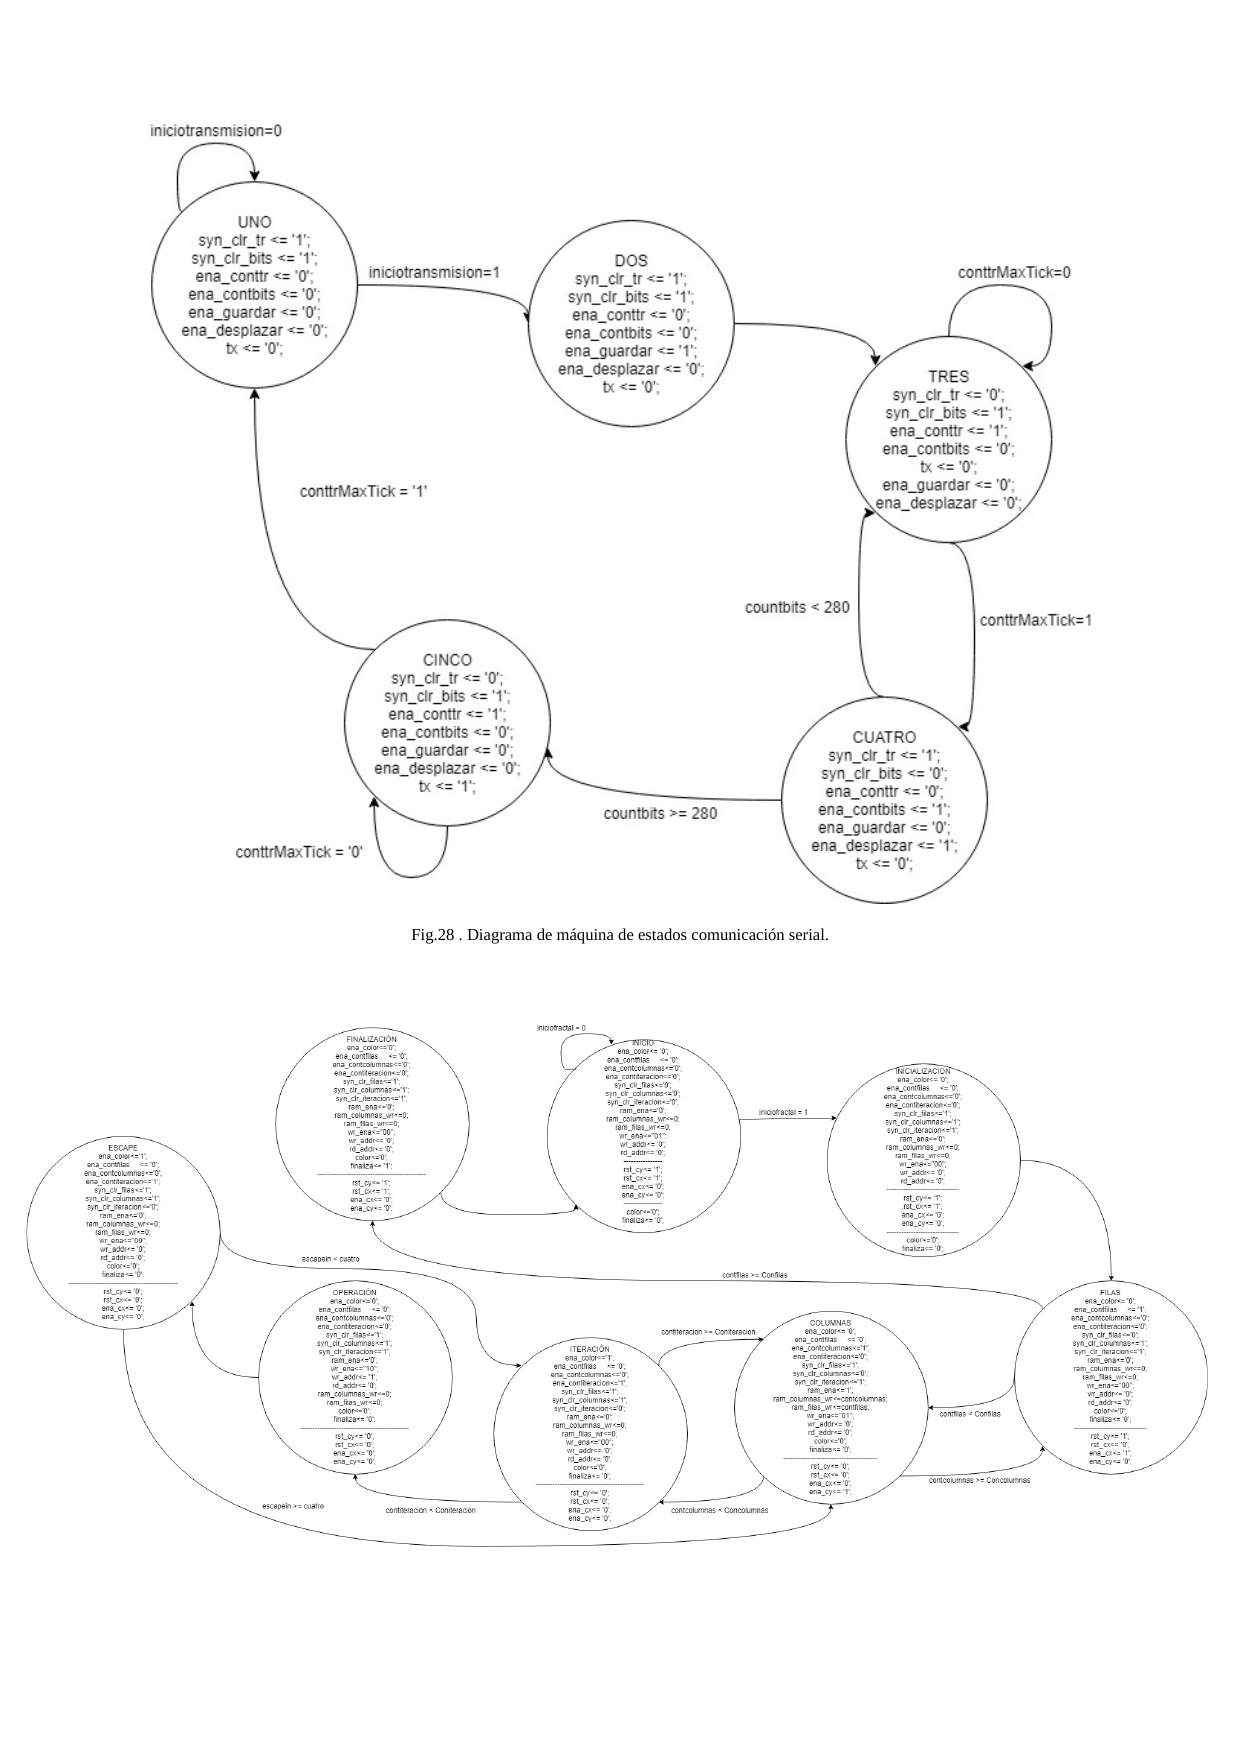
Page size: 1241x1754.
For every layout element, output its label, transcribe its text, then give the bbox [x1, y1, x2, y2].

text Fig.28 . Diagrama de máquina de estados comunicación serial. [150, 924, 1090, 943]
picture [150, 118, 1091, 904]
picture [26, 1021, 1208, 1547]
